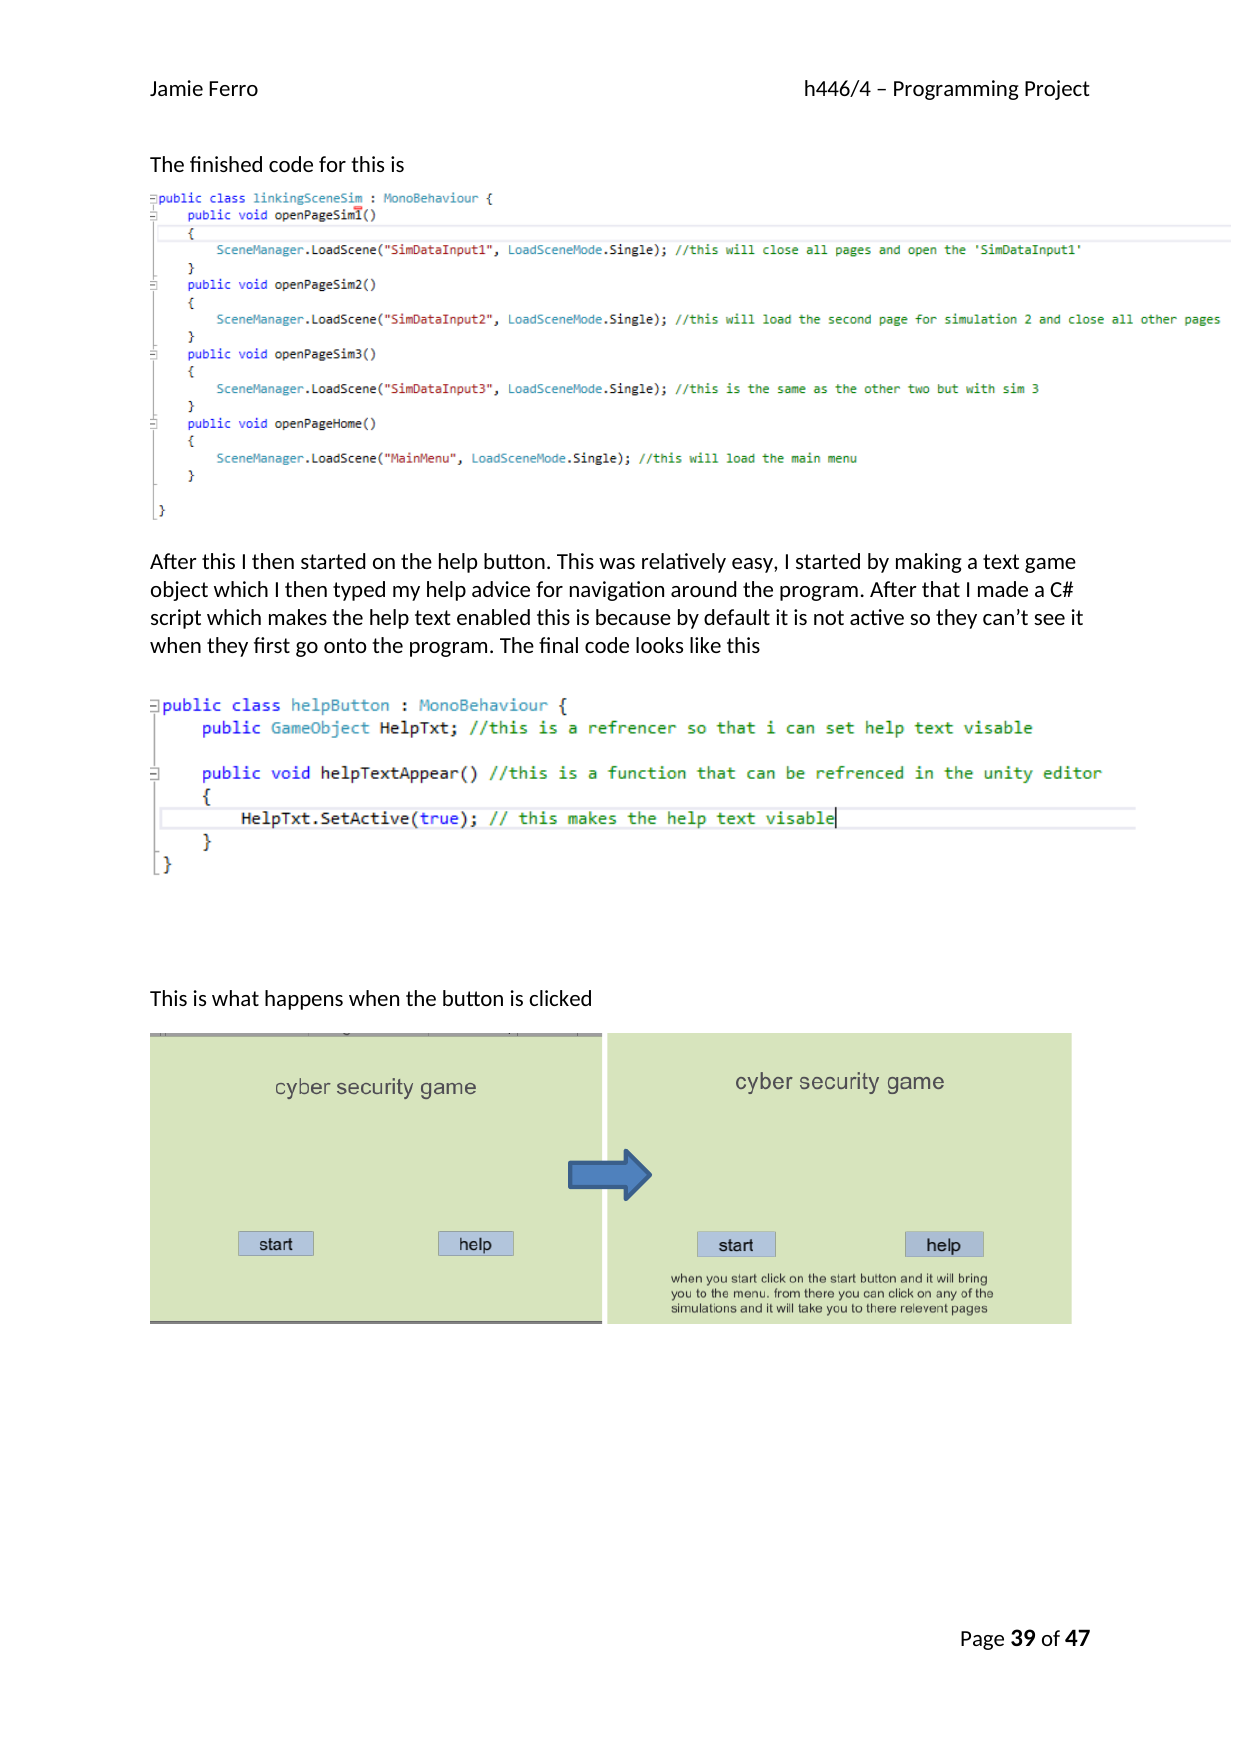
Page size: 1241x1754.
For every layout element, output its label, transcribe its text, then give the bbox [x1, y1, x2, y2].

picture [150, 680, 1136, 915]
text The finished code for this is [150, 150, 1090, 178]
text After this I then started on the help button. This was relatively easy, I started by making a text game object which I then typed my help advice for navigation around the program. After that I made a C# script which makes the help text enabled this is because by default it is not active so they can’t see it when they first go onto the program. The final code looks like this [150, 547, 1090, 659]
picture [150, 1033, 603, 1324]
text This is what happens when the button is clicked [150, 984, 1090, 1012]
picture [607, 1033, 1072, 1324]
picture [150, 178, 1231, 527]
